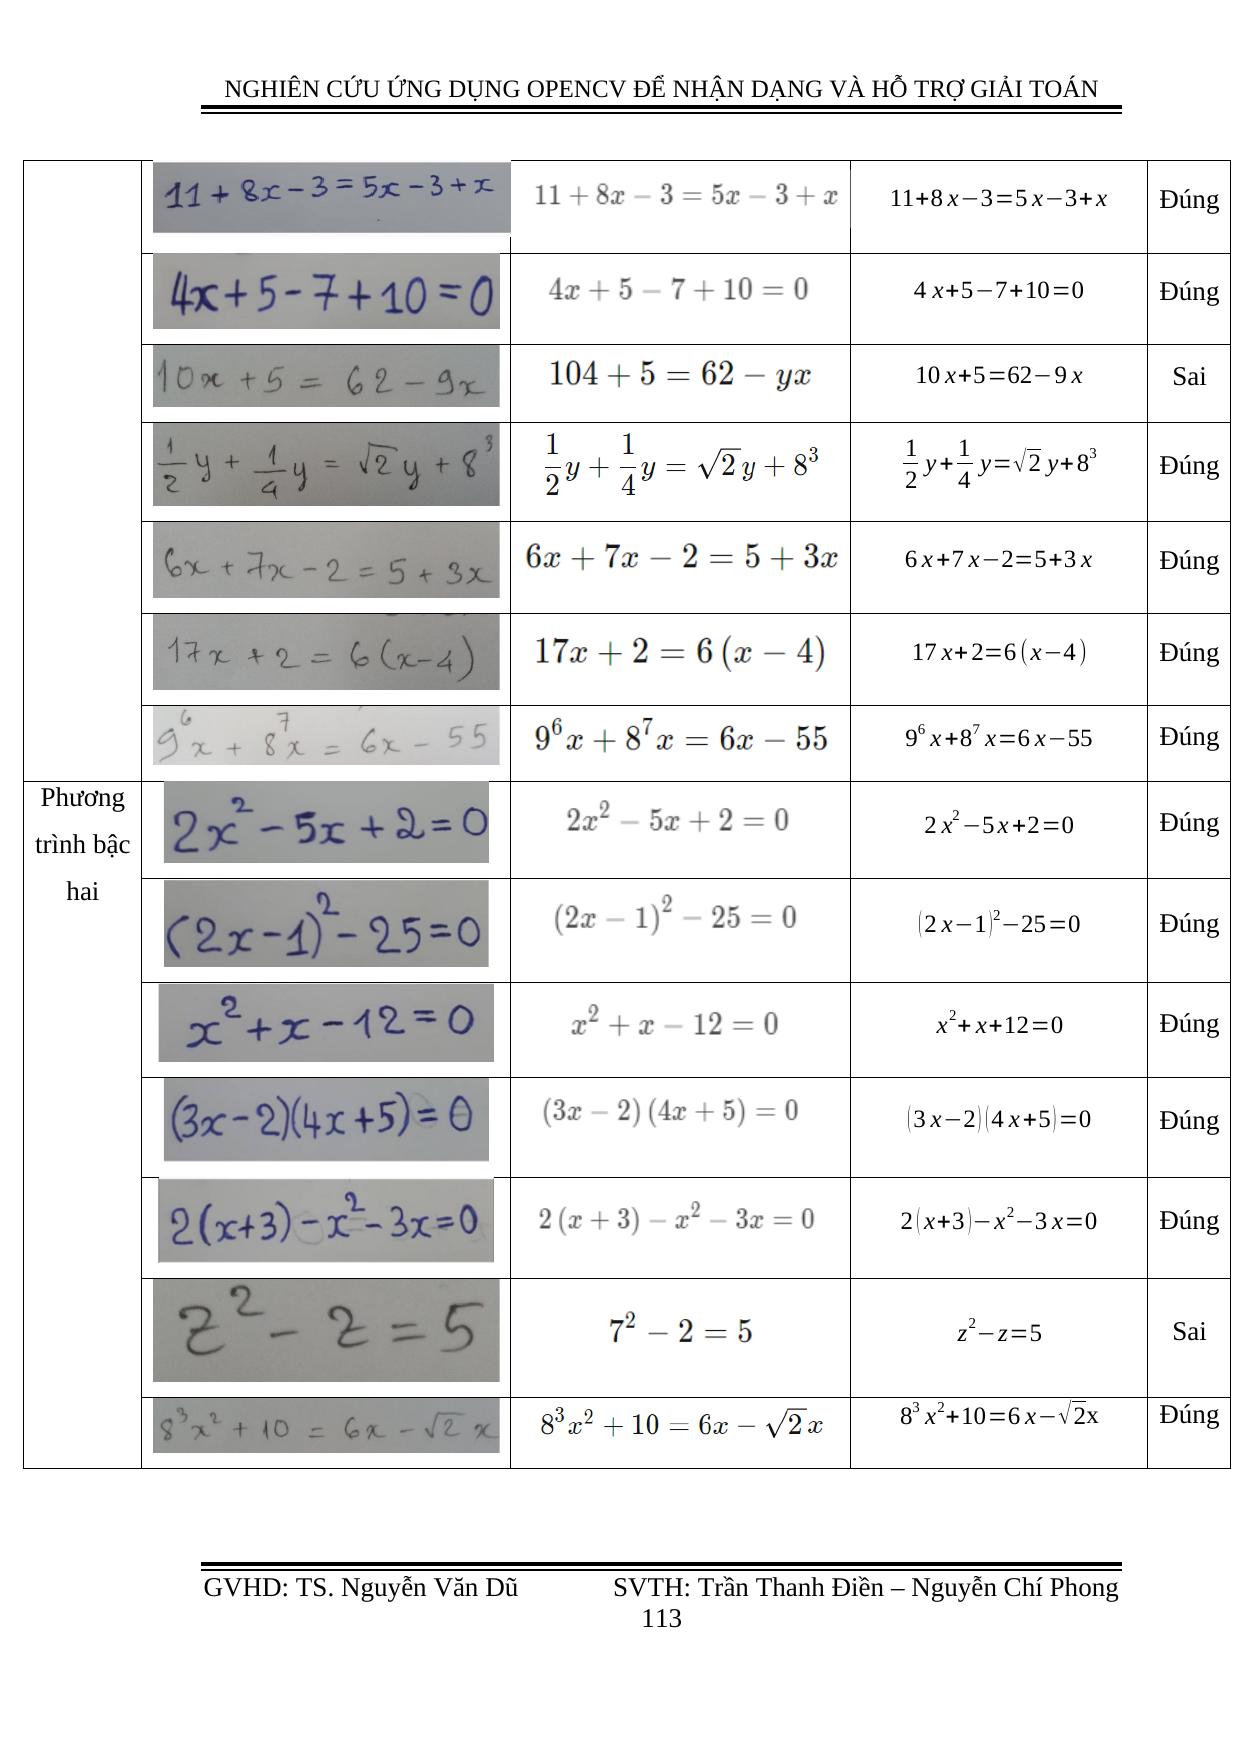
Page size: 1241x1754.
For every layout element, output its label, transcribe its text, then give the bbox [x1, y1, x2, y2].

table_cell [142, 1178, 510, 1278]
picture [522, 530, 843, 590]
table_cell Đúng [1148, 1398, 1230, 1468]
table_cell Đúng [1148, 1178, 1230, 1278]
table_cell [851, 879, 1147, 982]
table_cell Đúng [1148, 706, 1230, 781]
picture [153, 1398, 500, 1453]
table_cell [851, 345, 1147, 422]
table_cell [142, 1279, 510, 1397]
table_cell [142, 1078, 510, 1177]
picture [547, 346, 814, 406]
picture [532, 1190, 830, 1250]
table_cell Đúng [1148, 423, 1230, 521]
table_cell [142, 983, 510, 1077]
picture [530, 710, 832, 762]
picture [153, 614, 500, 690]
table_cell [142, 254, 510, 344]
table_cell [142, 614, 510, 705]
table_cell [851, 983, 1147, 1077]
table_cell [851, 423, 1147, 521]
picture [558, 788, 803, 856]
table_cell [851, 522, 1147, 613]
picture [546, 880, 816, 966]
table_cell [851, 1178, 1147, 1278]
table_cell [511, 161, 850, 252]
picture [602, 1306, 759, 1355]
table_cell Đúng [1148, 782, 1230, 878]
table_cell [511, 254, 850, 344]
table_cell Đúng [1148, 614, 1230, 705]
picture [153, 522, 500, 598]
picture [532, 1085, 830, 1154]
table_cell [142, 161, 510, 252]
picture [528, 625, 833, 679]
table_cell [851, 1078, 1147, 1177]
picture [153, 706, 500, 765]
table_cell Đúng [1148, 254, 1230, 344]
picture [153, 253, 500, 329]
table_cell [142, 423, 510, 521]
table_cell [142, 1398, 510, 1468]
table_cell Đúng [1148, 522, 1230, 613]
picture [522, 170, 851, 228]
table_cell Đúng [1148, 983, 1230, 1077]
table_cell [511, 614, 850, 705]
table_cell Sai [1148, 345, 1230, 422]
table_cell [511, 423, 850, 521]
table_cell Đúng [1148, 879, 1230, 982]
picture [153, 345, 500, 407]
table_cell [511, 1178, 850, 1278]
picture [534, 1398, 827, 1450]
table_cell Đúng [1148, 161, 1230, 252]
table_cell [142, 706, 510, 781]
table_cell [511, 1078, 850, 1177]
table_cell Sai [1148, 1279, 1230, 1397]
table_cell [851, 614, 1147, 705]
table_cell Phương trình bậc hai [24, 782, 141, 1468]
table_cell [511, 879, 850, 982]
table_cell x [851, 1398, 1147, 1468]
table_cell [511, 1398, 850, 1468]
table_cell [142, 522, 510, 613]
picture [564, 988, 798, 1057]
table_cell [851, 782, 1147, 878]
table_cell [511, 522, 850, 613]
picture [537, 254, 824, 328]
table_cell [851, 161, 1147, 252]
table_cell [142, 782, 510, 878]
table_cell [851, 706, 1147, 781]
picture [158, 983, 494, 1062]
table_cell [511, 983, 850, 1077]
picture [163, 781, 489, 863]
picture [537, 426, 824, 503]
table_cell [511, 782, 850, 878]
table_cell [851, 254, 1147, 344]
table_cell [511, 706, 850, 781]
picture [163, 1078, 489, 1162]
picture [153, 1279, 500, 1382]
picture [153, 423, 500, 506]
table_cell [511, 345, 850, 422]
table_cell [142, 345, 510, 422]
table_cell [511, 1279, 850, 1397]
table_cell Đúng [1148, 1078, 1230, 1177]
table_cell [851, 1279, 1147, 1397]
picture [158, 1177, 494, 1263]
table_cell [142, 879, 510, 982]
picture [164, 879, 489, 967]
picture [153, 160, 511, 237]
